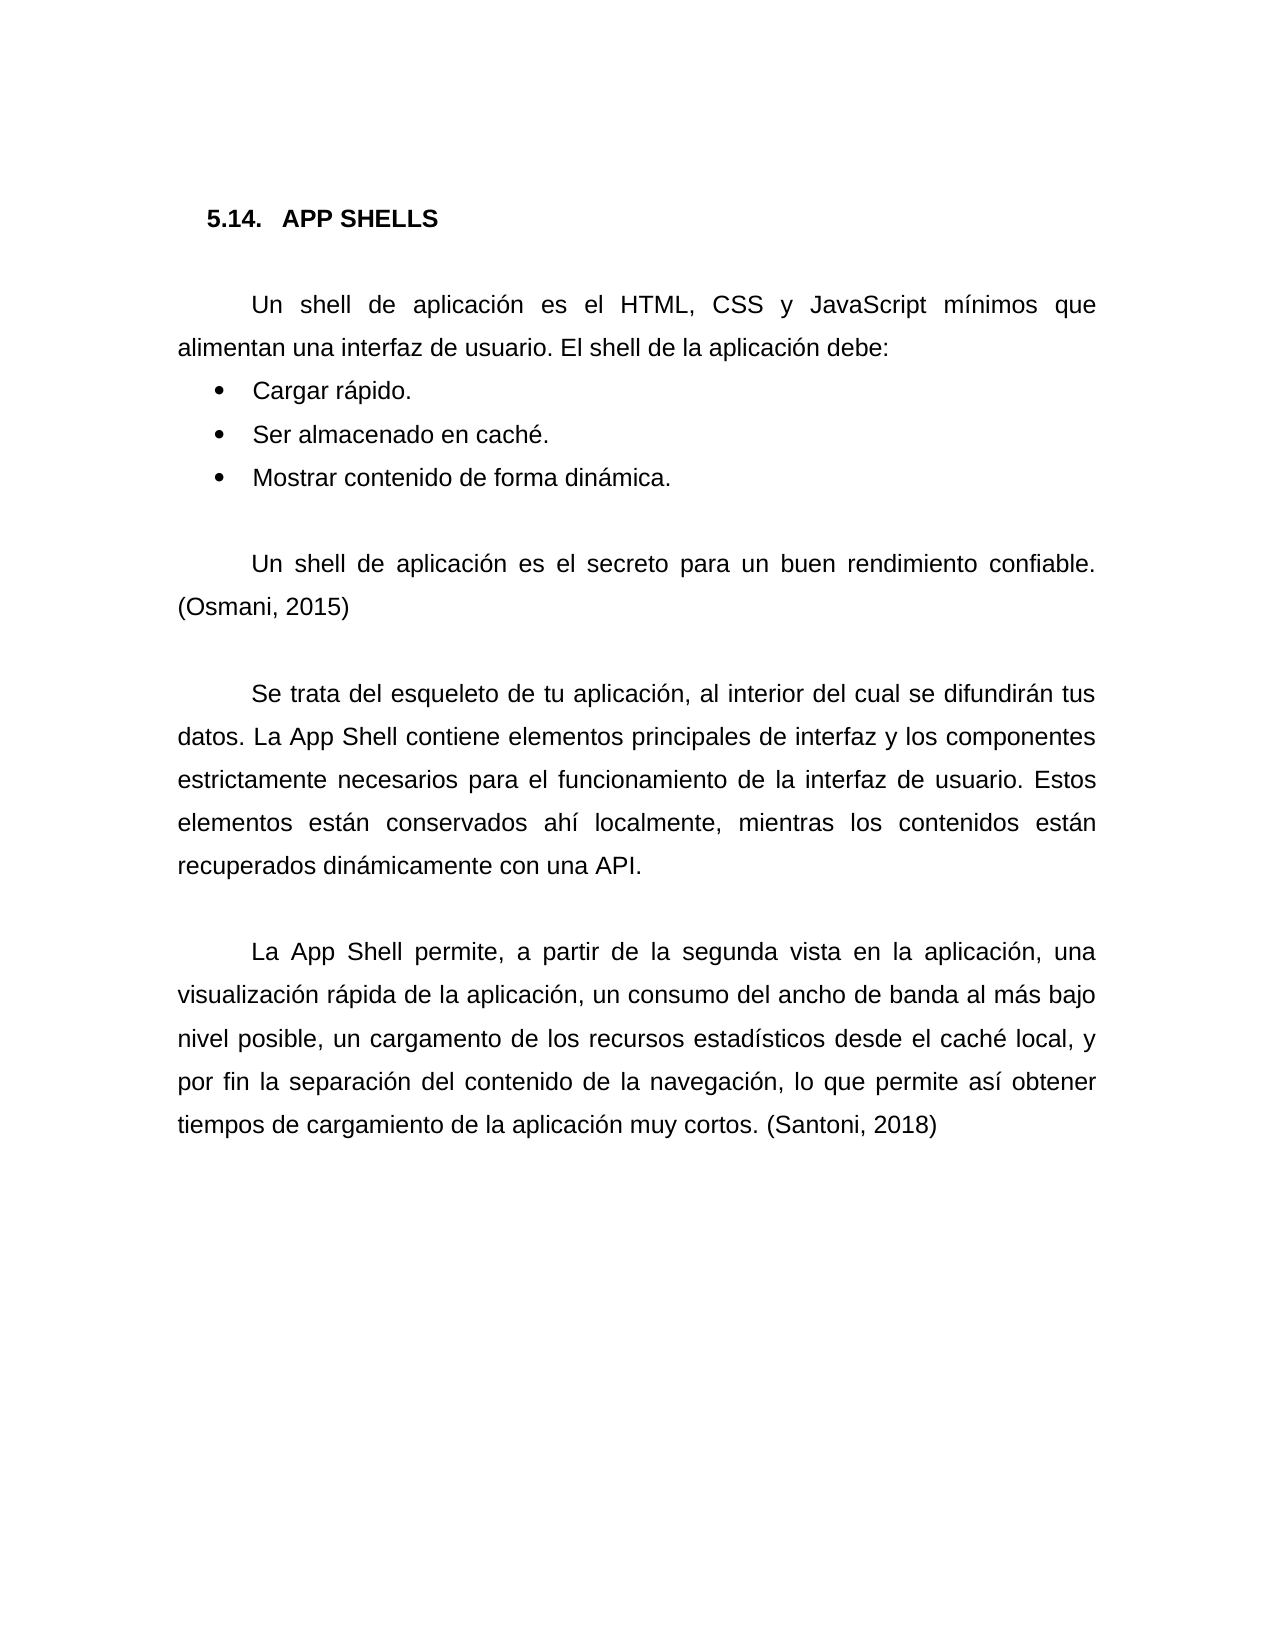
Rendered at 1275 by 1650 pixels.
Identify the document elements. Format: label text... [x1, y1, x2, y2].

text Un shell de aplicación es el secreto para un buen rendimiento confiable. [177, 549, 1098, 621]
list Cargar rápido. [215, 376, 1098, 405]
list Mostrar contenido de forma dinámica. [215, 463, 1098, 492]
list Ser almacenado en caché. [215, 419, 1098, 448]
text Un shell de aplicación es el HTML, CSS y JavaScript mínimos que alimentan una interfaz de usuario. El shell de la aplicación debe: [177, 290, 1098, 362]
text APP SHELLS [207, 204, 1098, 233]
text La App Shell permite, a partir de la segunda vista en la aplicación, una visualización rápida de la aplicación, un consumo del ancho de banda al más bajo nivel posible, un cargamento de los recursos estadísticos desde el caché local, y por fin la separación del contenido de la navegación, lo que permite así obtener tiempos de cargamiento de la aplicación muy cortos. [177, 937, 1098, 1138]
text Se trata del esqueleto de tu aplicación, al interior del cual se difundirán tus datos. La App Shell contiene elementos principales de interfaz y los componentes estrictamente necesarios para el funcionamiento de la interfaz de usuario. Estos elementos están conservados ahí localmente, mientras los contenidos están recuperados dinámicamente con una API. [177, 678, 1098, 880]
